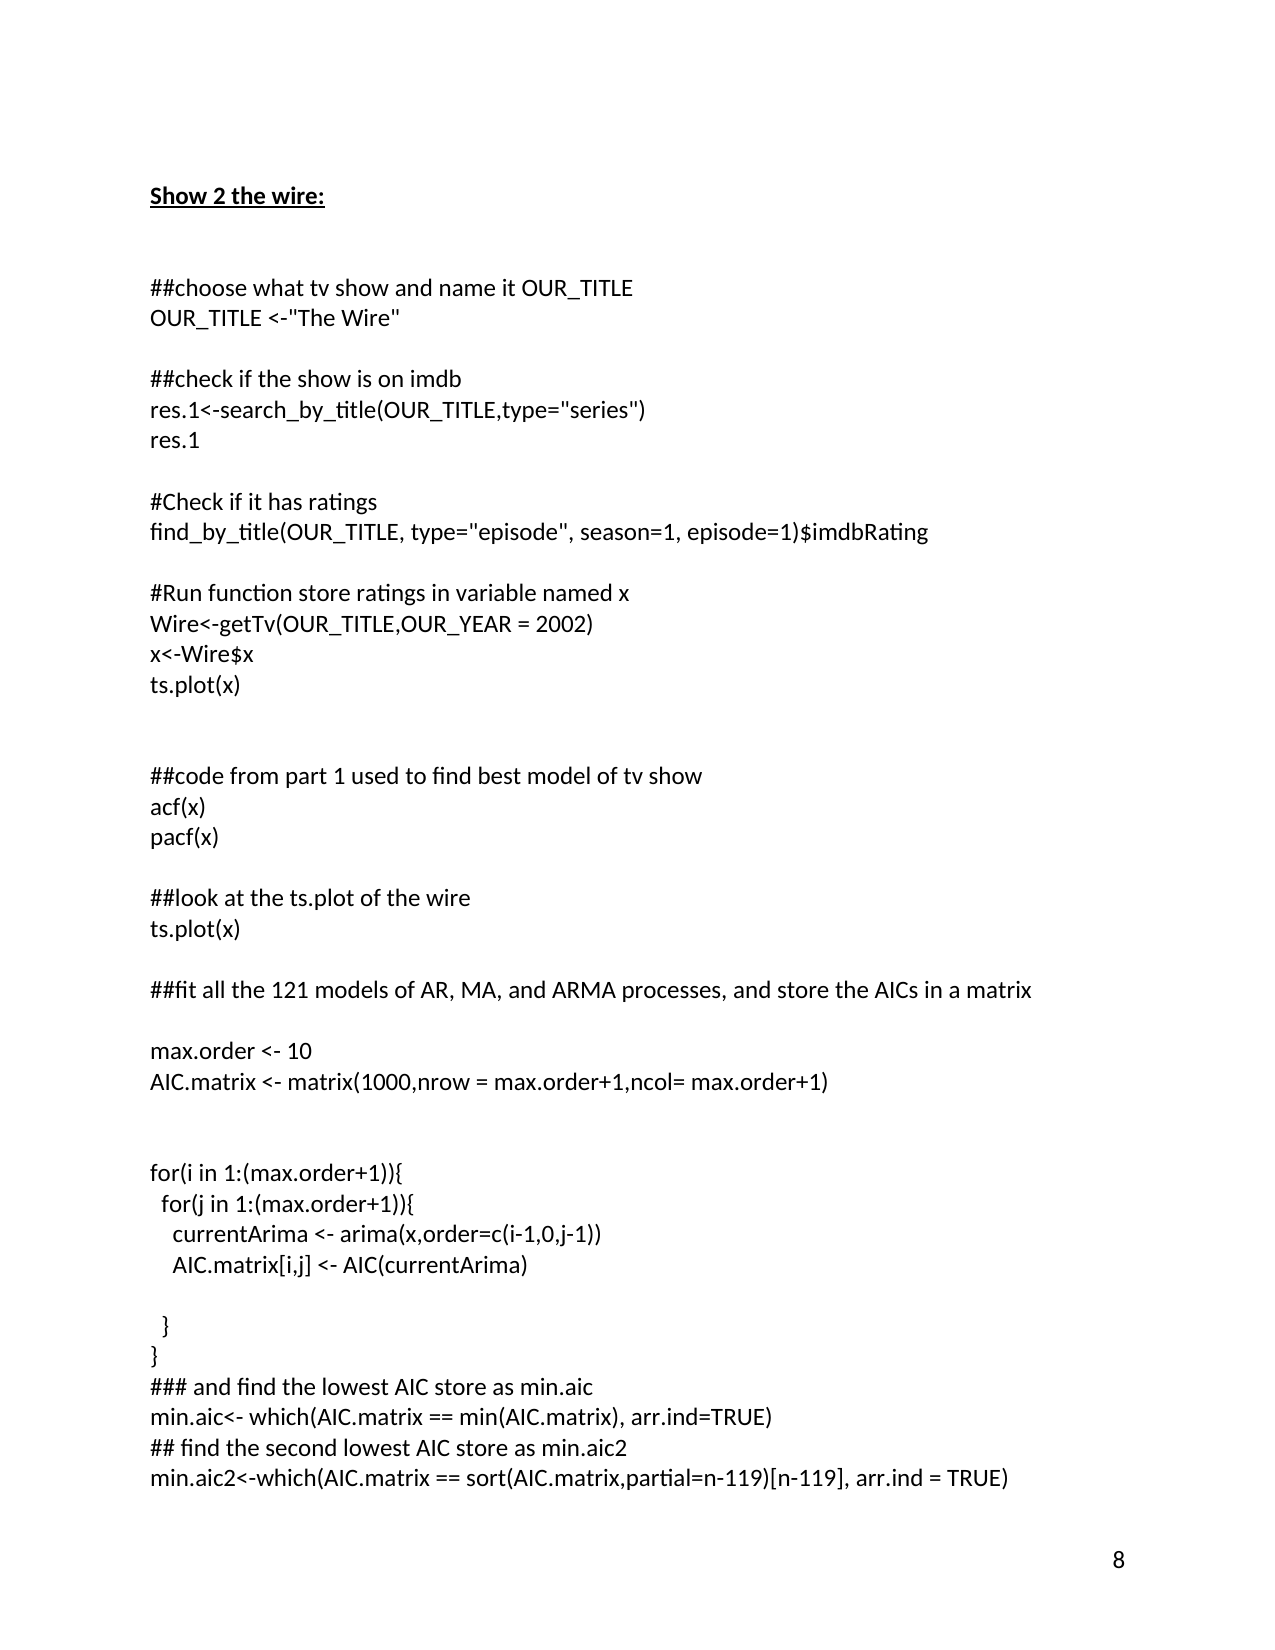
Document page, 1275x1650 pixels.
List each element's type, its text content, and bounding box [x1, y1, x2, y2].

text for(j in 1:(max.order+1)){ [150, 1188, 1125, 1218]
text Wire<-getTv(OUR_TITLE,OUR_YEAR = 2002) [150, 608, 1125, 638]
text ### and find the lowest AIC store as min.aic [150, 1371, 1125, 1401]
text find_by_title(OUR_TITLE, type="episode", season=1, episode=1)$imdbRating [150, 516, 1125, 547]
text OUR_TITLE <-"The Wire" [150, 303, 1125, 333]
text res.1 [150, 425, 1125, 455]
text ##check if the show is on imdb [150, 364, 1125, 394]
text currentArima <- arima(x,order=c(i-1,0,j-1)) [150, 1218, 1125, 1249]
text max.order <- 10 [150, 1035, 1125, 1066]
text min.aic<- which(AIC.matrix == min(AIC.matrix), arr.ind=TRUE) [150, 1401, 1125, 1432]
text #Run function store ratings in variable named x [150, 577, 1125, 608]
text acf(x) [150, 791, 1125, 821]
text pacf(x) [150, 821, 1125, 852]
text min.aic2<-which(AIC.matrix == sort(AIC.matrix,partial=n-119)[n-119], arr.ind = TRUE) [150, 1462, 1125, 1493]
text ## find the second lowest AIC store as min.aic2 [150, 1432, 1125, 1462]
text for(i in 1:(max.order+1)){ [150, 1157, 1125, 1188]
text AIC.matrix[i,j] <- AIC(currentArima) [150, 1249, 1125, 1279]
text x<-Wire$x [150, 638, 1125, 669]
text Show 2 the wire: [150, 181, 1125, 211]
text ##code from part 1 used to find best model of tv show [150, 760, 1125, 791]
text } [150, 1340, 1125, 1371]
text ##fit all the 121 models of AR, MA, and ARMA processes, and store the AICs in a matrix [150, 974, 1125, 1004]
text } [150, 1310, 1125, 1340]
text AIC.matrix <- matrix(1000,nrow = max.order+1,ncol= max.order+1) [150, 1066, 1125, 1096]
text ts.plot(x) [150, 669, 1125, 699]
text ##choose what tv show and name it OUR_TITLE [150, 272, 1125, 303]
text ##look at the ts.plot of the wire [150, 882, 1125, 913]
text res.1<-search_by_title(OUR_TITLE,type="series") [150, 394, 1125, 425]
text #Check if it has ratings [150, 486, 1125, 516]
text ts.plot(x) [150, 913, 1125, 943]
